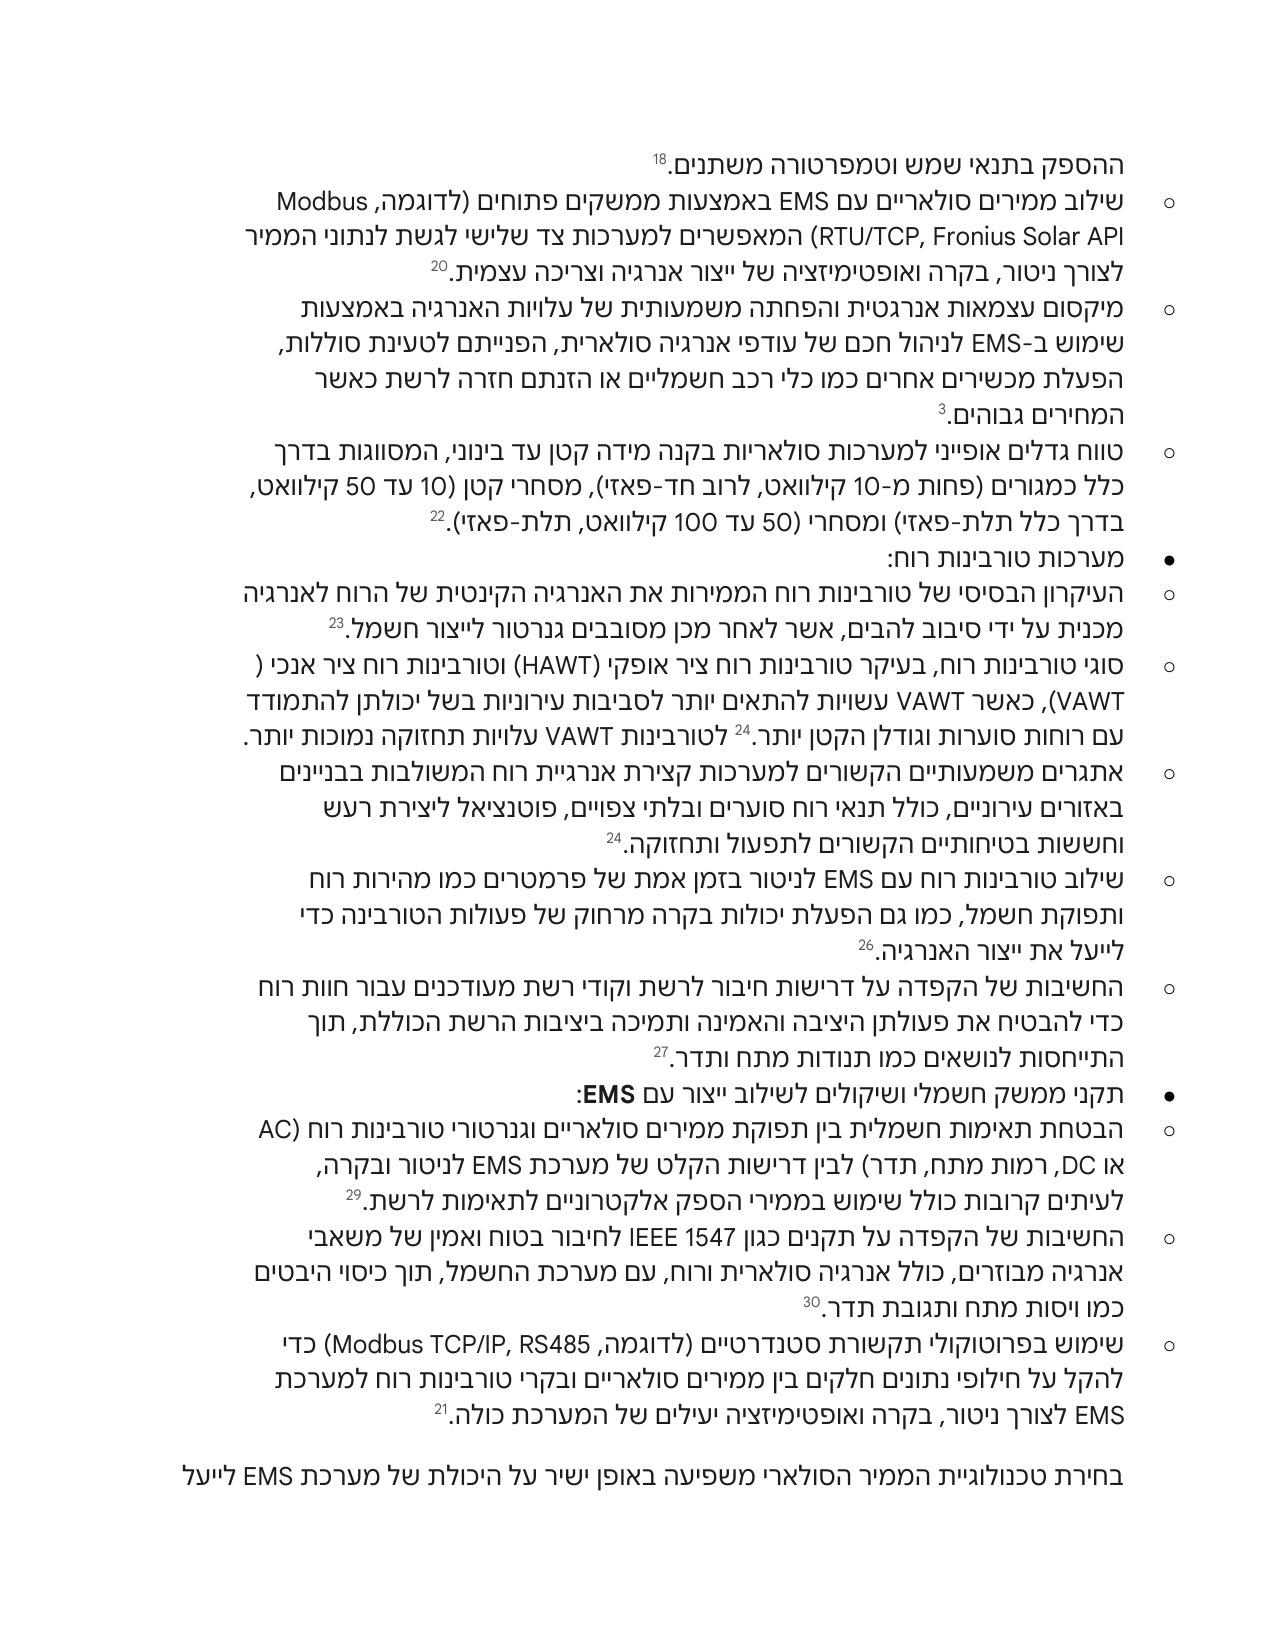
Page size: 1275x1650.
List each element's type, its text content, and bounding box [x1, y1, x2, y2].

list החשיבות של הקפדה על תקנים כגון IEEE 1547 לחיבור בטוח ואמין של משאבי אנרגיה מבוזרים, כולל אנרגיה סולארית ורוח, עם מערכת החשמל, תוך כיסוי היבטים כמו ויסות מתח ותגובת תדר.30 [241, 1222, 1162, 1325]
list החשיבות של הקפדה על דרישות חיבור לרשת וקודי רשת מעודכנים עבור חוות רוח כדי להבטיח את פעולתן היציבה והאמינה ותמיכה ביציבות הרשת הכוללת, תוך התייחסות לנושאים כמו תנודות מתח ותדר.27 [241, 972, 1162, 1074]
list מיקסום עצמאות אנרגטית והפחתה משמעותית של עלויות האנרגיה באמצעות שימוש ב-EMS לניהול חכם של עודפי אנרגיה סולארית, הפנייתם לטעינת סוללות, הפעלת מכשירים אחרים כמו כלי רכב חשמליים או הזנתם חזרה לרשת כאשר המחירים גבוהים.3 [241, 293, 1162, 431]
list תקני ממשק חשמלי ושיקולים לשילוב ייצור עם EMS: [198, 1079, 1162, 1110]
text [150, 1461, 1125, 1493]
list שילוב טורבינות רוח עם EMS לניטור בזמן אמת של פרמטרים כמו מהירות רוח ותפוקת חשמל, כמו גם הפעלת יכולות בקרה מרחוק של פעולות הטורבינה כדי לייעל את ייצור האנרגיה.26 [241, 864, 1162, 967]
list טווח גדלים אופייני למערכות סולאריות בקנה מידה קטן עד בינוני, המסווגות בדרך כלל כמגורים (פחות מ-10 קילוואט, לרוב חד-פאזי), מסחרי קטן (10 עד 50 קילוואט, בדרך כלל תלת-פאזי) ומסחרי (50 עד 100 קילוואט, תלת-פאזי).22 [241, 436, 1162, 539]
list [241, 150, 1162, 181]
list הבטחת תאימות חשמלית בין תפוקת ממירים סולאריים וגנרטורי טורבינות רוח (AC או DC, רמות מתח, תדר) לבין דרישות הקלט של מערכת EMS לניטור ובקרה, לעיתים קרובות כולל שימוש בממירי הספק אלקטרוניים לתאימות לרשת.29 [241, 1115, 1162, 1217]
list אתגרים משמעותיים הקשורים למערכות קצירת אנרגיית רוח המשולבות בבניינים באזורים עירוניים, כולל תנאי רוח סוערים ובלתי צפויים, פוטנציאל ליצירת רעש וחששות בטיחותיים הקשורים לתפעול ותחזוקה.24 [241, 757, 1162, 860]
list שילוב ממירים סולאריים עם EMS באמצעות ממשקים פתוחים (לדוגמה, Modbus RTU/TCP, Fronius Solar API) המאפשרים למערכות צד שלישי לגשת לנתוני הממיר לצורך ניטור, בקרה ואופטימיזציה של ייצור אנרגיה וצריכה עצמית.20 [241, 186, 1162, 288]
list מערכות טורבינות רוח: [198, 543, 1162, 574]
list שימוש בפרוטוקולי תקשורת סטנדרטיים (לדוגמה, Modbus TCP/IP, RS485) כדי להקל על חילופי נתונים חלקים בין ממירים סולאריים ובקרי טורבינות רוח למערכת EMS לצורך ניטור, בקרה ואופטימיזציה יעילים של המערכת כולה.21 [241, 1329, 1162, 1432]
list העיקרון הבסיסי של טורבינות רוח הממירות את האנרגיה הקינטית של הרוח לאנרגיה מכנית על ידי סיבוב להבים, אשר לאחר מכן מסובבים גנרטור לייצור חשמל.23 [241, 579, 1162, 646]
list סוגי טורבינות רוח, בעיקר טורבינות רוח ציר אופקי (HAWT) וטורבינות רוח ציר אנכי (VAWT), כאשר VAWT עשויות להתאים יותר לסביבות עירוניות בשל יכולתן להתמודד עם רוחות סוערות וגודלן הקטן יותר.24 לטורבינות VAWT עלויות תחזוקה נמוכות יותר. [241, 650, 1162, 753]
